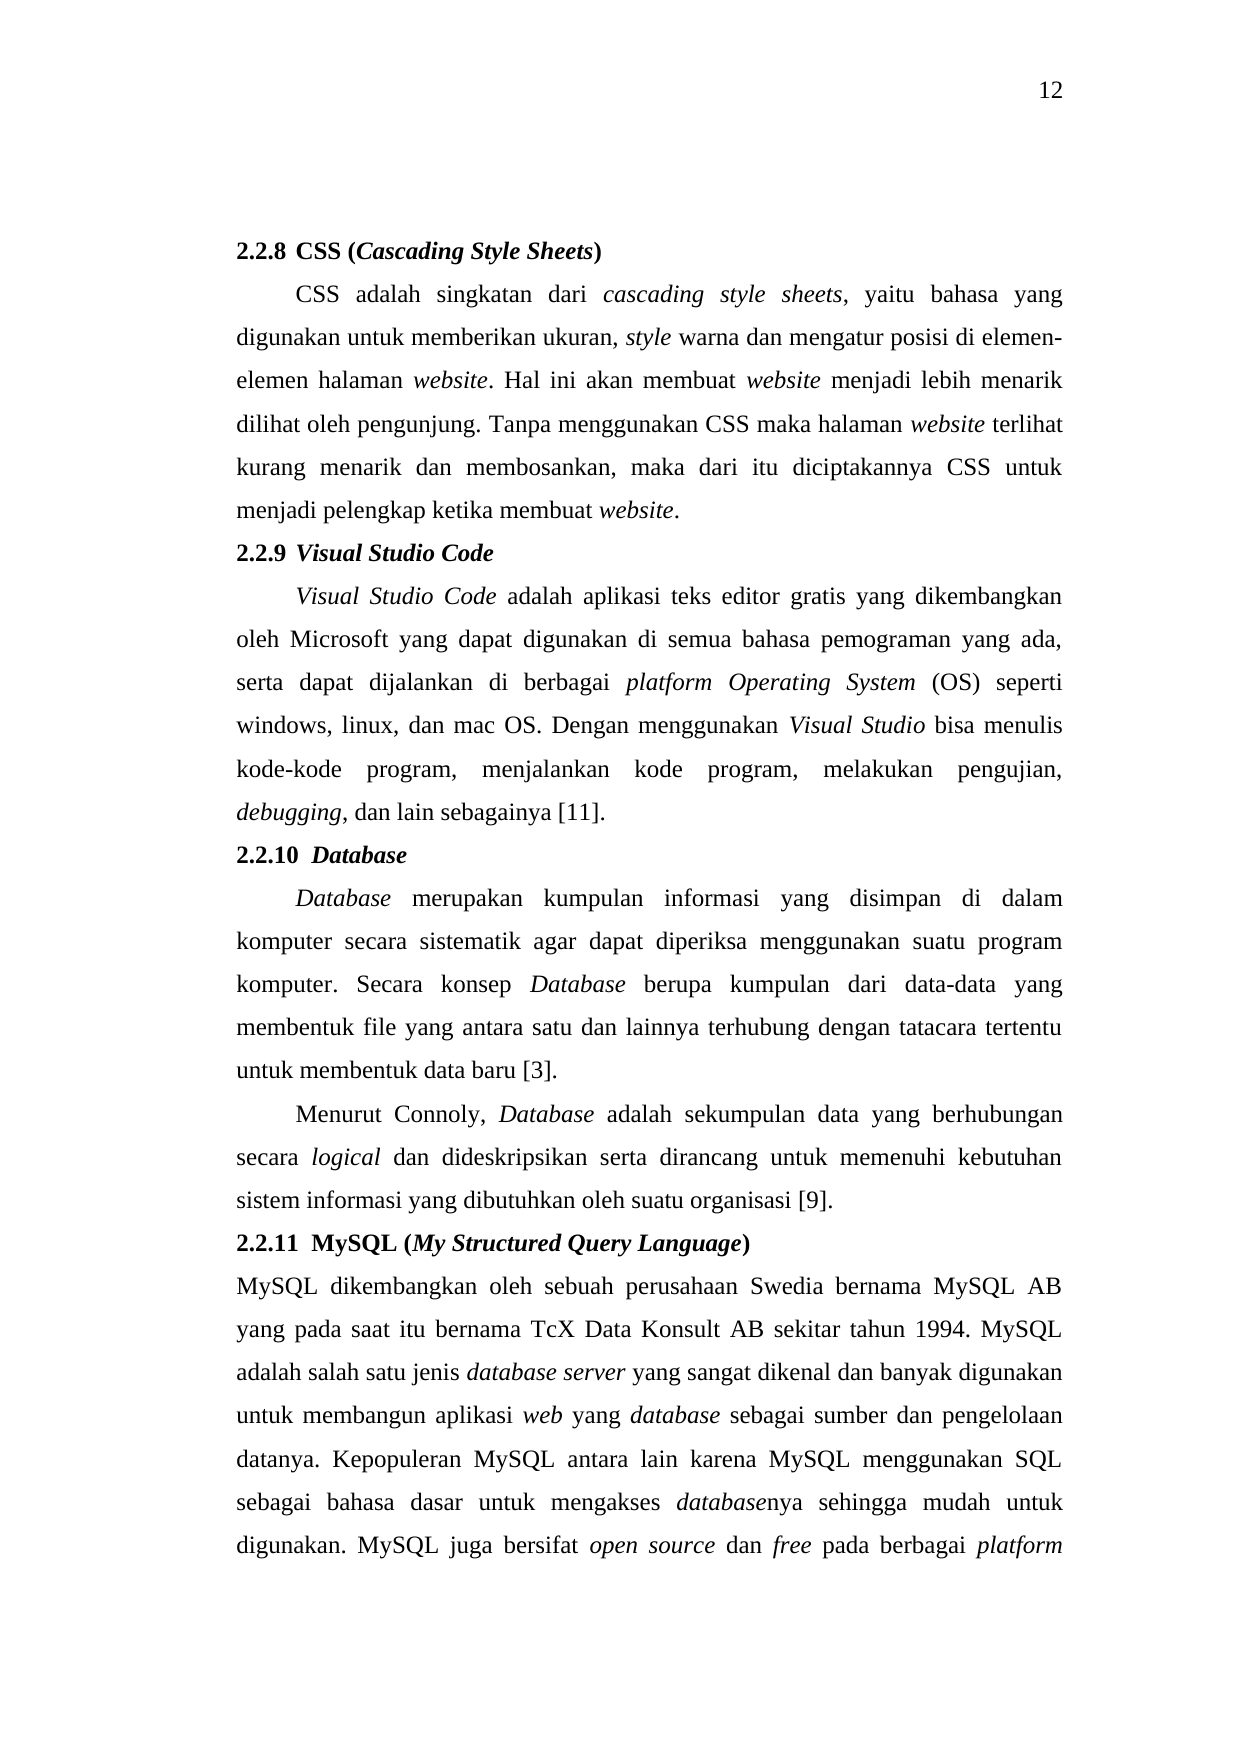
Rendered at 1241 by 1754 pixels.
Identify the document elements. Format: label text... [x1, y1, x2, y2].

text Visual Studio Code adalah aplikasi teks editor gratis yang dikembangkan oleh Microsoft yang dapat digunakan di semua bahasa pemograman yang ada, serta dapat dijalankan di berbagai platform Operating System (OS) seperti windows, linux, dan mac OS. Dengan menggunakan Visual Studio bisa menulis kode-kode program, menjalankan kode program, melakukan pengujian, debugging, dan lain sebagainya. [236, 581, 1063, 826]
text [236, 1271, 1063, 1559]
subtitle Database [236, 840, 1063, 869]
text Menurut Connoly, Database adalah sekumpulan data yang berhubungan secara logical dan dideskripsikan serta dirancang untuk memenuhi kebutuhan sistem informasi yang dibutuhkan oleh suatu organisasi. [236, 1099, 1063, 1214]
text CSS adalah singkatan dari cascading style sheets, yaitu bahasa yang digunakan untuk memberikan ukuran, style warna dan mengatur posisi di elemen-elemen halaman website. Hal ini akan membuat website menjadi lebih menarik dilihat oleh pengunjung. Tanpa menggunakan CSS maka halaman website terlihat kurang menarik dan membosankan, maka dari itu diciptakannya CSS untuk menjadi pelengkap ketika membuat website. [236, 279, 1063, 524]
subtitle Visual Studio Code [236, 538, 1063, 567]
subtitle MySQL (My Structured Query Language) [236, 1228, 1063, 1257]
text Database merupakan kumpulan informasi yang disimpan di dalam komputer secara sistematik agar dapat diperiksa menggunakan suatu program komputer. Secara konsep Database berupa kumpulan dari data-data yang membentuk file yang antara satu dan lainnya terhubung dengan tatacara tertentu untuk membentuk data baru. [236, 883, 1063, 1084]
subtitle CSS (Cascading Style Sheets) [236, 236, 1063, 265]
